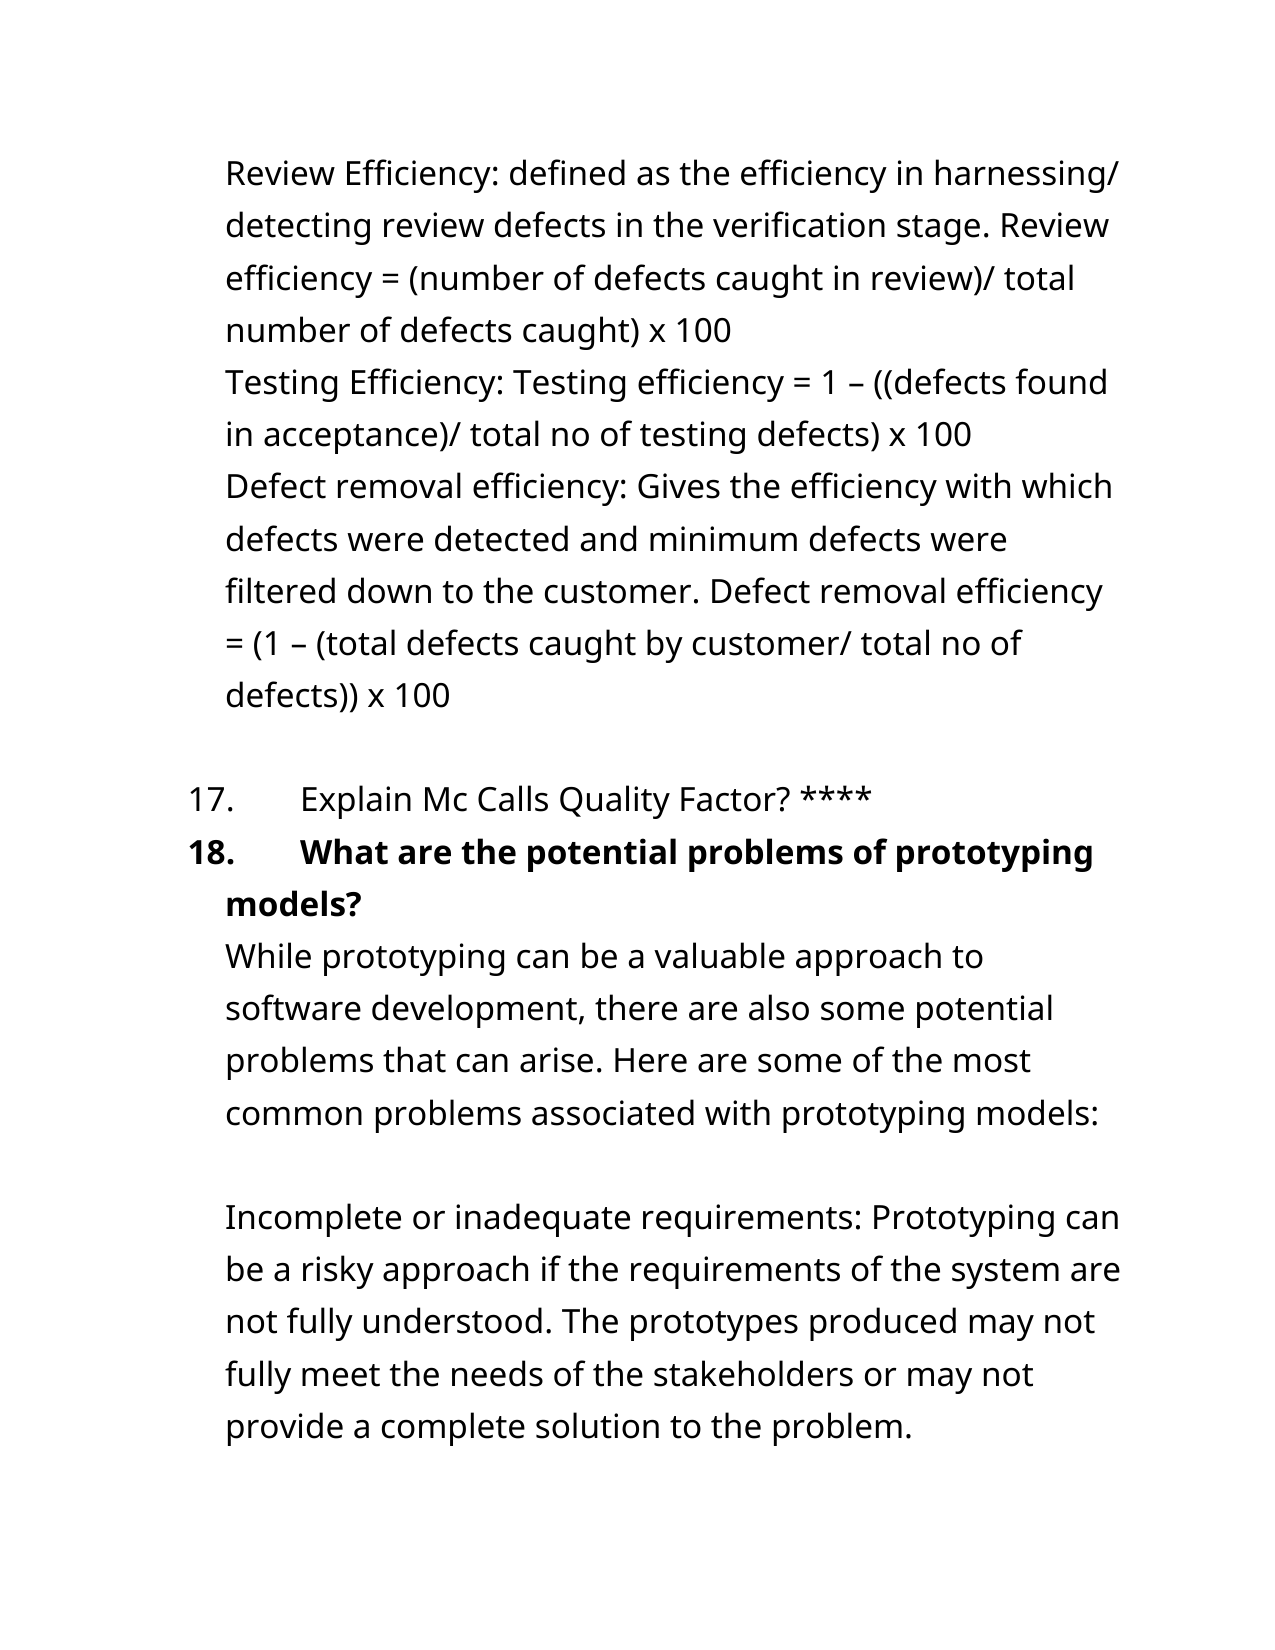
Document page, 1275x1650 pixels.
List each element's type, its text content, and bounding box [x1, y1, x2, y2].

text Testing Efficiency: Testing efficiency = 1 – ((defects found in acceptance)/ total no of testing defects) x 100 [225, 359, 1125, 456]
text Incomplete or inadequate requirements: Prototyping can be a risky approach if the requirements of the system are not fully understood. The prototypes produced may not fully meet the needs of the stakeholders or may not provide a complete solution to the problem. [225, 1194, 1125, 1448]
text Review Efficiency: defined as the efficiency in harnessing/ detecting review defects in the verification stage. Review efficiency = (number of defects caught in review)/ total number of defects caught) x 100 [225, 150, 1125, 352]
text While prototyping can be a valuable approach to software development, there are also some potential problems that can arise. Here are some of the most common problems associated with prototyping models: [225, 933, 1125, 1135]
list Explain Mc Calls Quality Factor? **** [187, 776, 1125, 822]
text Defect removal efficiency: Gives the efficiency with which defects were detected and minimum defects were filtered down to the customer. Defect removal efficiency = (1 – (total defects caught by customer/ total no of defects)) x 100 [225, 463, 1125, 717]
list What are the potential problems of prototyping models? [187, 828, 1125, 926]
